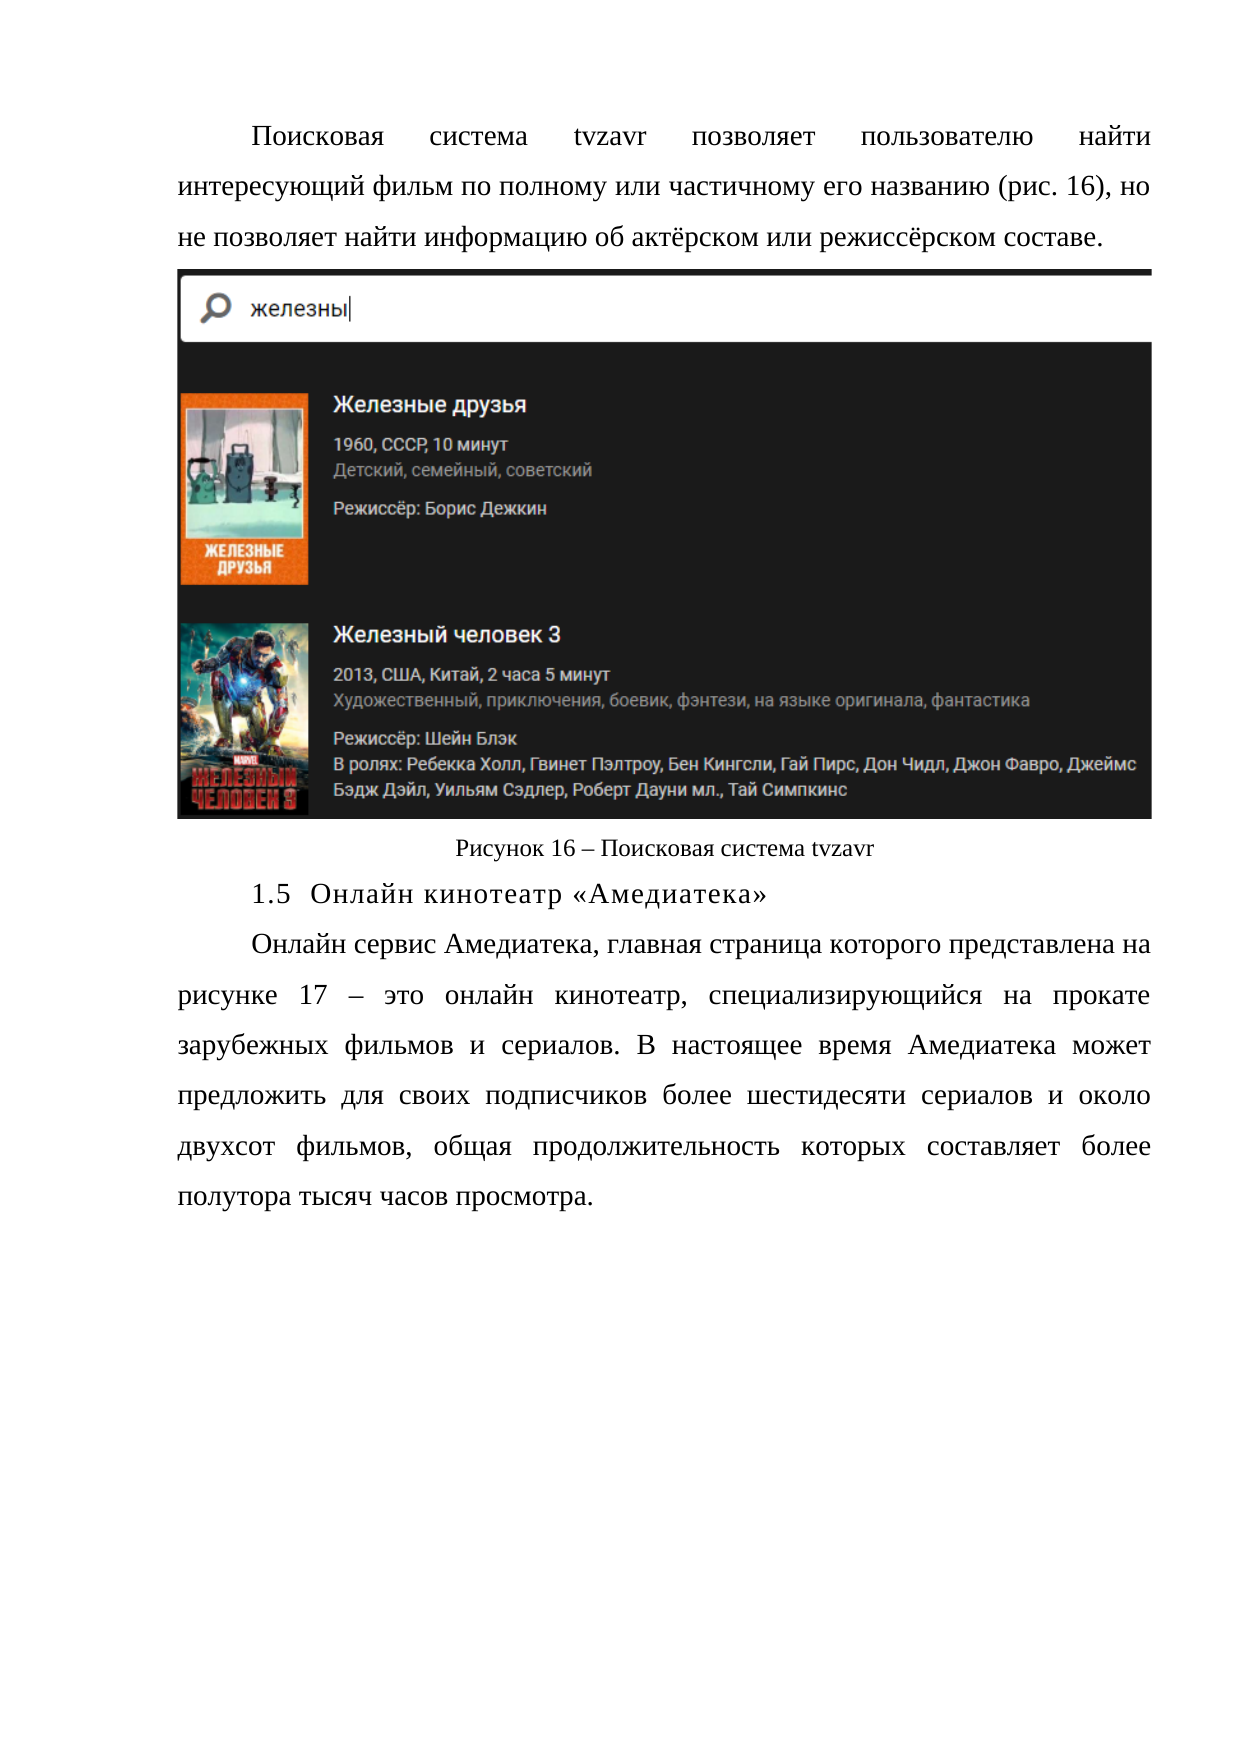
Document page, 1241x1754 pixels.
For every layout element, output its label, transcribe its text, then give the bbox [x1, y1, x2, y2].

subtitle Онлайн кинотеатр «Амедиатека» [177, 876, 1152, 910]
text Рисунок 16 – Поисковая система tvzavr [177, 833, 1152, 862]
picture [177, 269, 1152, 819]
text Поисковая система tvzavr позволяет пользователю найти интересующий фильм по полному или частичному его названию (рис. 16), но не позволяет найти информацию об актёрском или режиссёрском составе. [177, 118, 1152, 252]
text Онлайн сервис Амедиатека, главная страница которого представлена на рисунке 17 – это онлайн кинотеатр, специализирующийся на прокате зарубежных фильмов и сериалов. В настоящее время Амедиатека может предложить для своих подписчиков более шестидесяти сериалов и около двухсот фильмов, общая продолжительность которых составляет более полутора тысяч часов просмотра. [177, 927, 1152, 1212]
